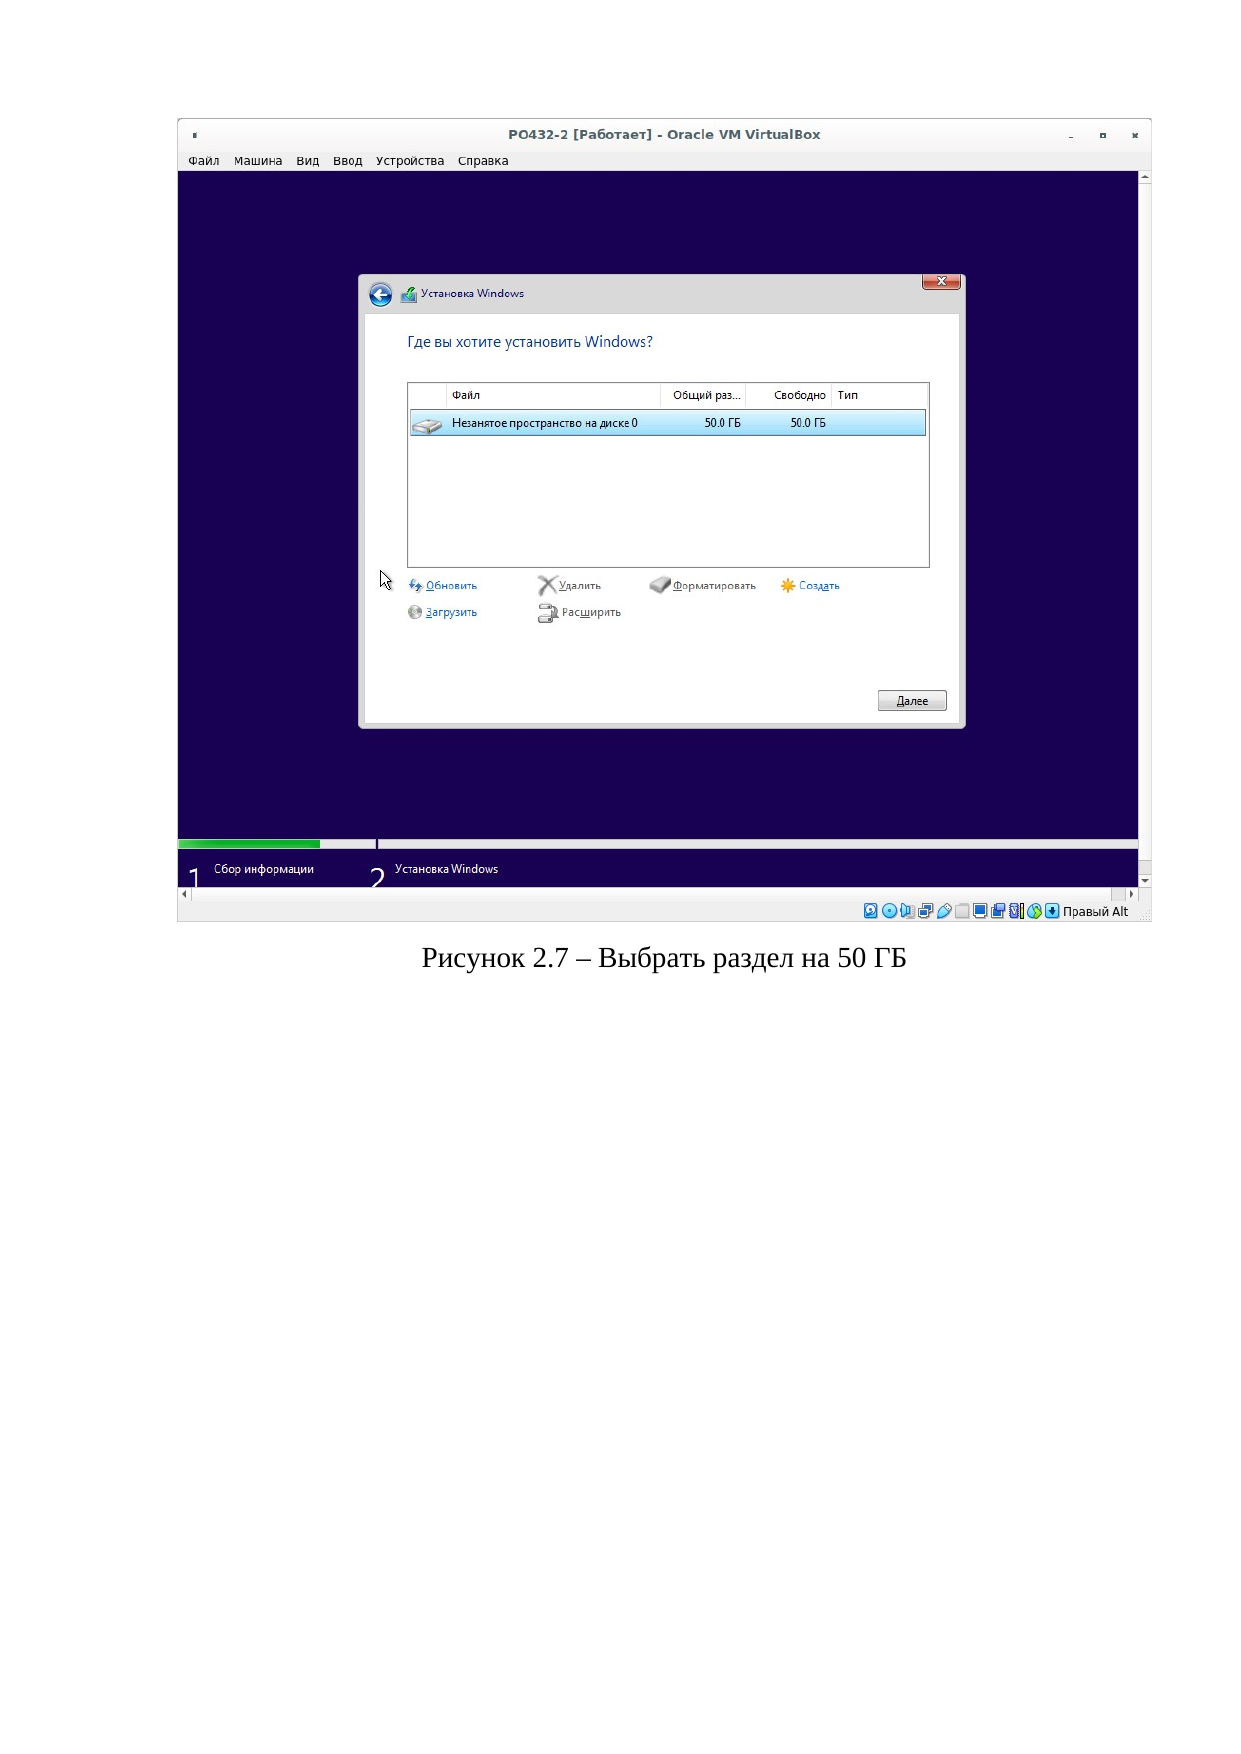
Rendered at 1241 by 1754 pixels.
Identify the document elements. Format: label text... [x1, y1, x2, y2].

picture [177, 118, 1152, 922]
text Рисунок 2.7 – Выбрать раздел на 50 ГБ [177, 940, 1152, 974]
